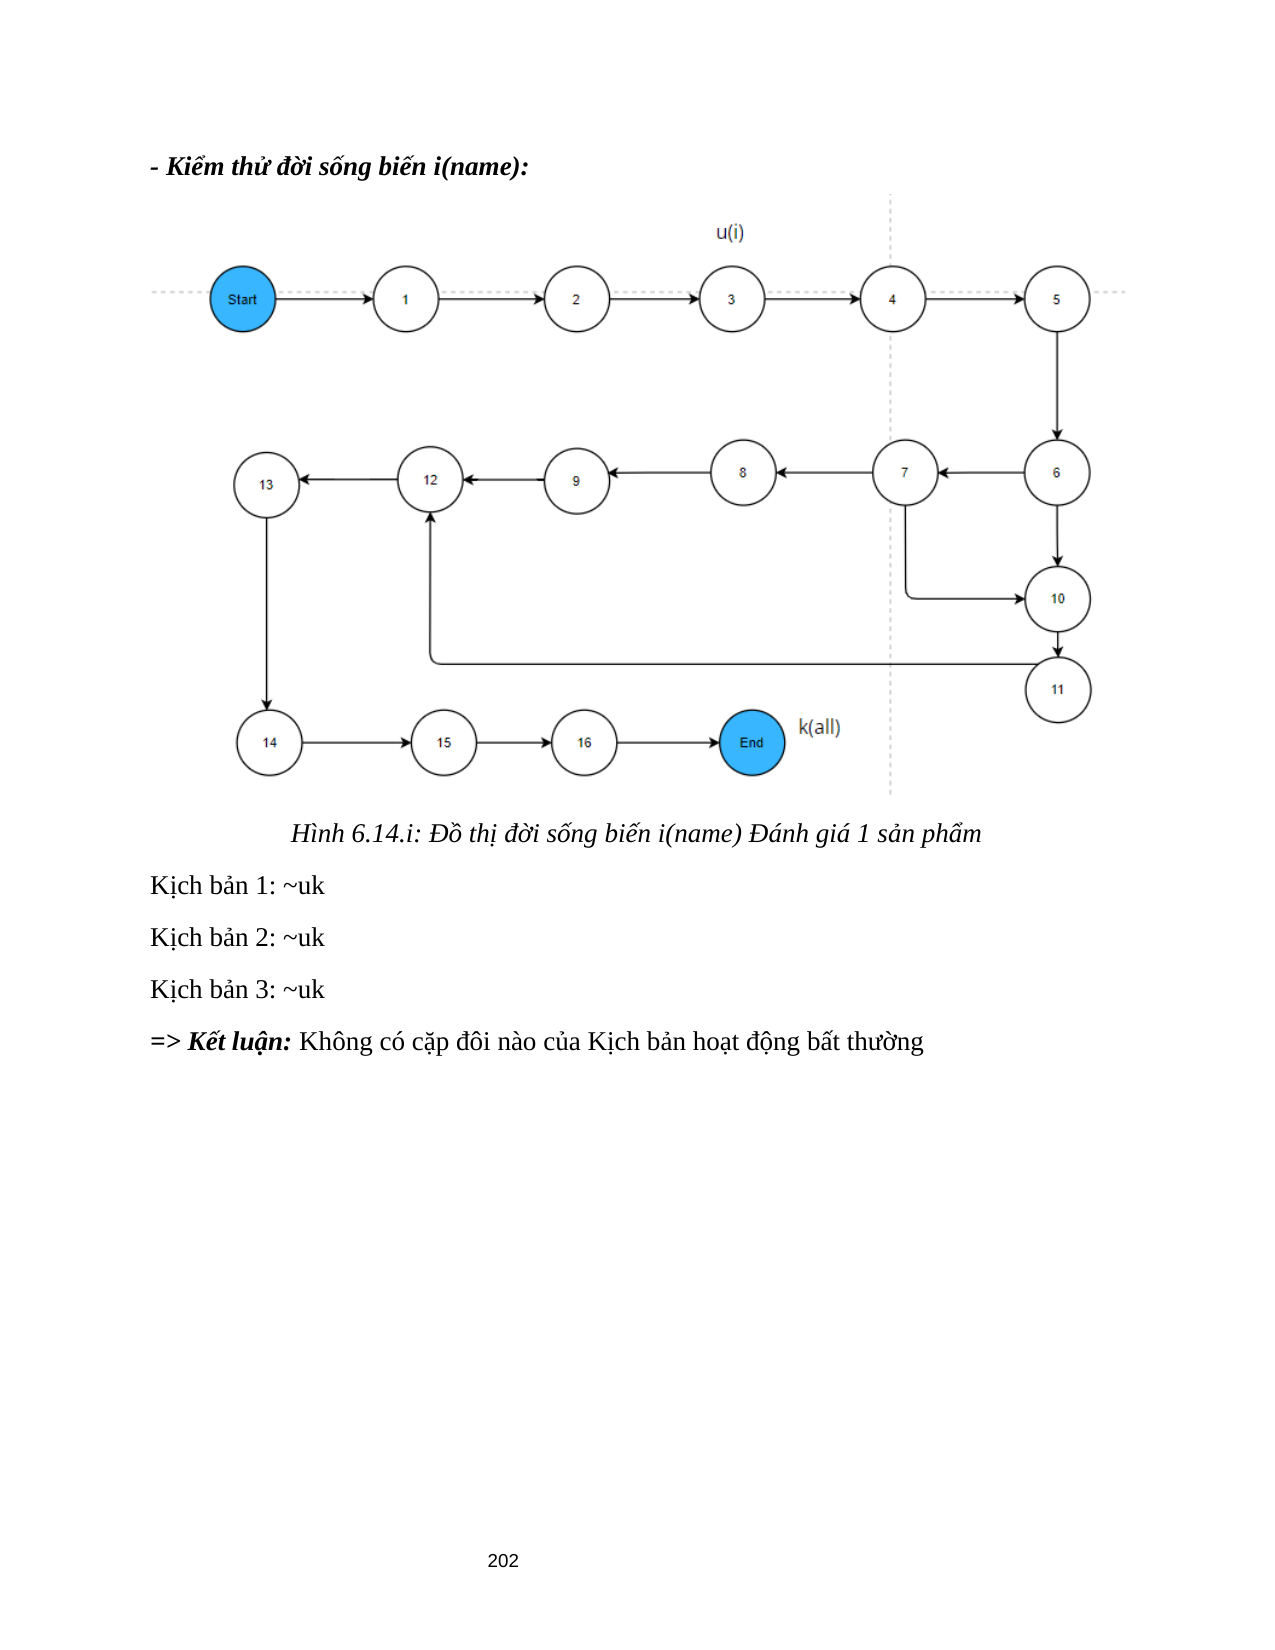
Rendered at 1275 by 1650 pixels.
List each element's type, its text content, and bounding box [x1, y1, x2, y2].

subtitle - Kiểm thử đời sống biến i(name): [150, 150, 1125, 181]
picture [150, 194, 1125, 797]
text => Kết luận: Không có cặp đôi nào của Kịch bản hoạt động bất thường [150, 1025, 1125, 1056]
text Kịch bản 1: ~uk [150, 869, 1125, 900]
text Kịch bản 3: ~uk [150, 973, 1125, 1004]
text Kịch bản 2: ~uk [150, 921, 1125, 952]
text Hình 6.14.i: Đồ thị đời sống biến i(name) Đánh giá 1 sản phẩm [150, 817, 1125, 848]
